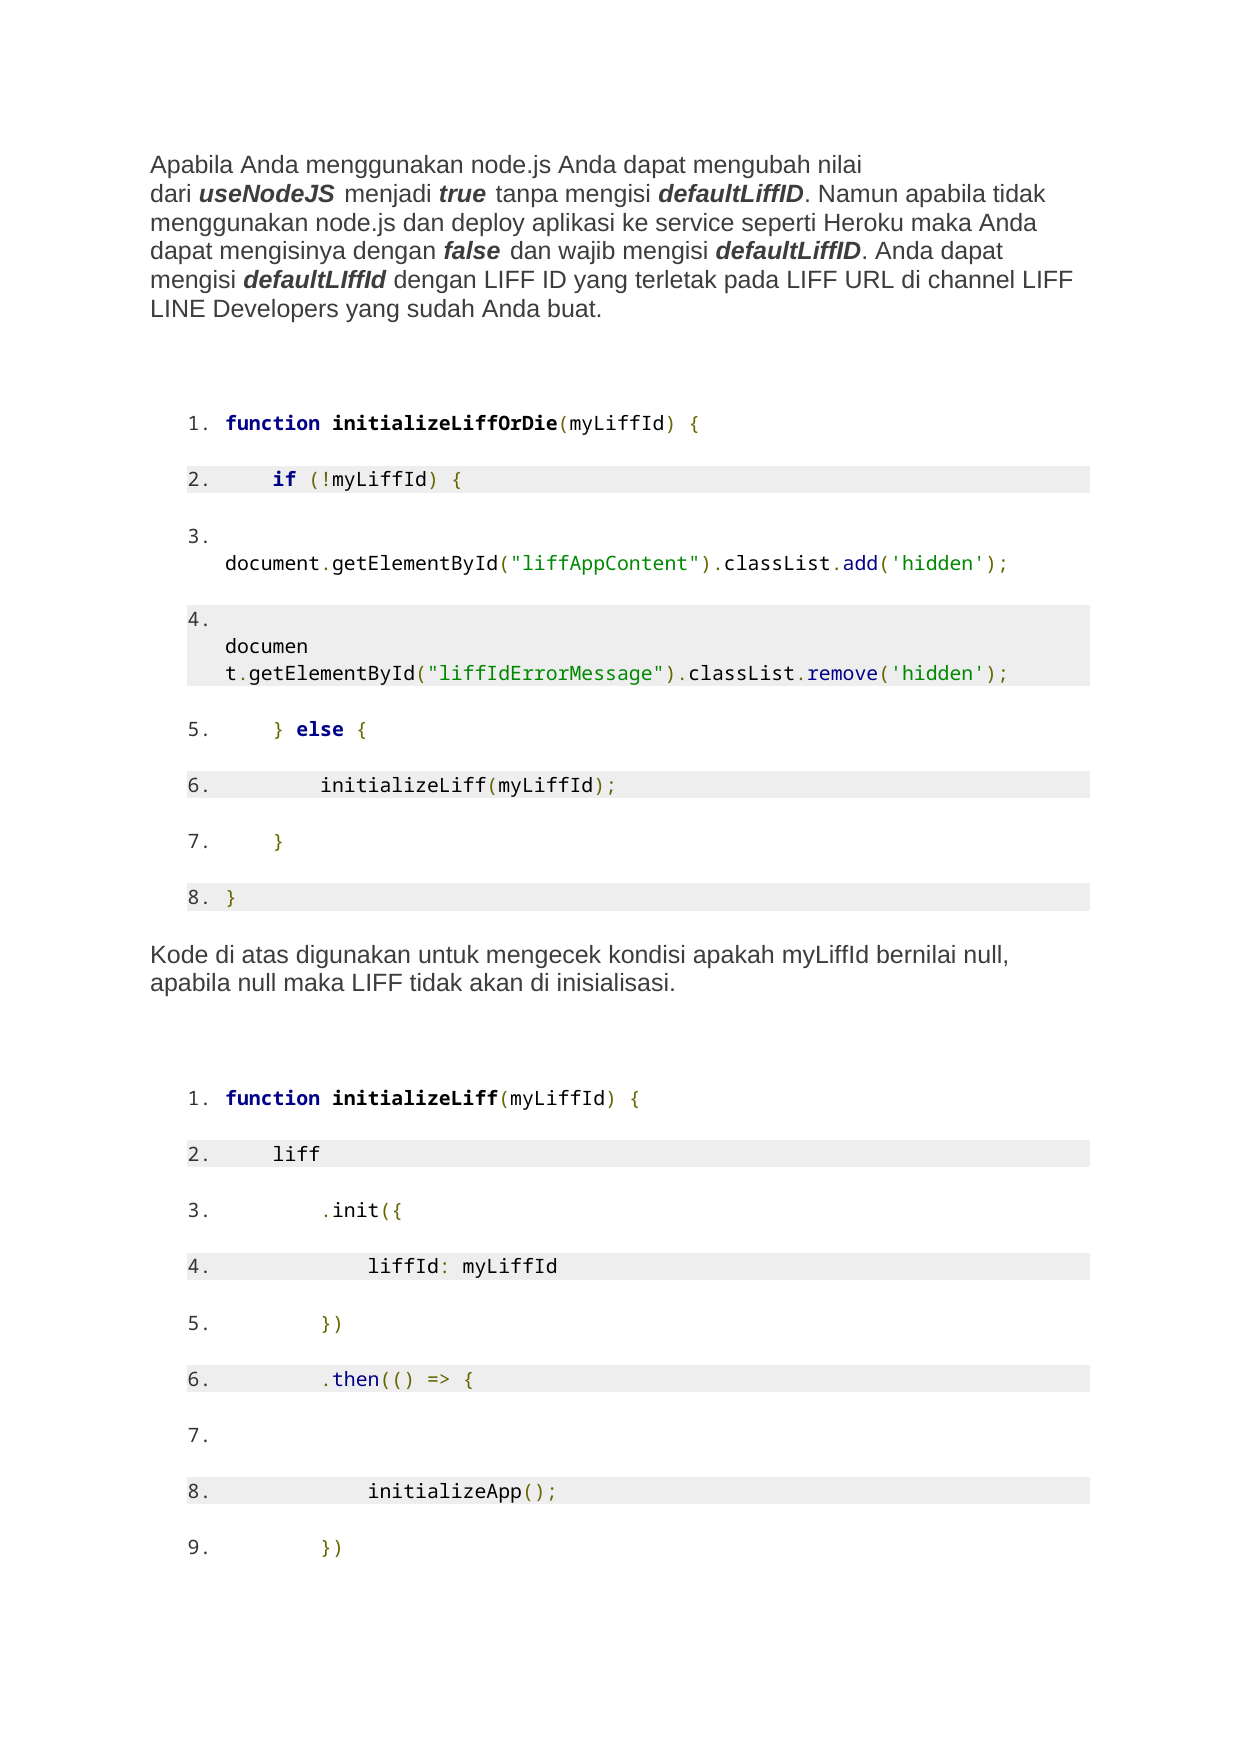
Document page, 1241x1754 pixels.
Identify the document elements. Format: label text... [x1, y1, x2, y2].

list initializeApp(); [187, 1477, 1090, 1504]
list .init({ [187, 1197, 1090, 1223]
list liff [187, 1140, 1090, 1167]
list function initializeLiffOrDie(myLiffId) { [187, 409, 1090, 437]
list .then(() => { [187, 1365, 1090, 1392]
list } else { [187, 715, 1090, 742]
list initializeLiff(myLiffId); [187, 771, 1090, 798]
list liffId: myLiffId [187, 1253, 1090, 1280]
list } [187, 883, 1090, 911]
list function initializeLiff(myLiffId) { [187, 1084, 1090, 1111]
list }) [187, 1309, 1090, 1336]
list if (!myLiffId) { [187, 466, 1090, 493]
list document.getElementById("liffAppContent").classList.add('hidden'); [187, 522, 1090, 576]
text Apabila Anda menggunakan node.js Anda dapat mengubah nilai dari useNodeJS menjadi true tanpa mengisi defaultLiffID. Namun apabila tidak menggunakan node.js dan deploy aplikasi ke service seperti Heroku maka Anda dapat mengisinya dengan false dan wajib mengisi defaultLiffID. Anda dapat mengisi defaultLIffId dengan LIFF ID yang terletak pada LIFF URL di channel LIFF LINE Developers yang sudah Anda buat. [150, 150, 1090, 322]
list }) [187, 1533, 1090, 1560]
list document.getElementById("liffIdErrorMessage").classList.remove('hidden'); [187, 605, 1090, 686]
text Kode di atas digunakan untuk mengecek kondisi apakah myLiffId bernilai null, apabila null maka LIFF tidak akan di inisialisasi. [150, 940, 1090, 997]
list } [187, 827, 1090, 854]
